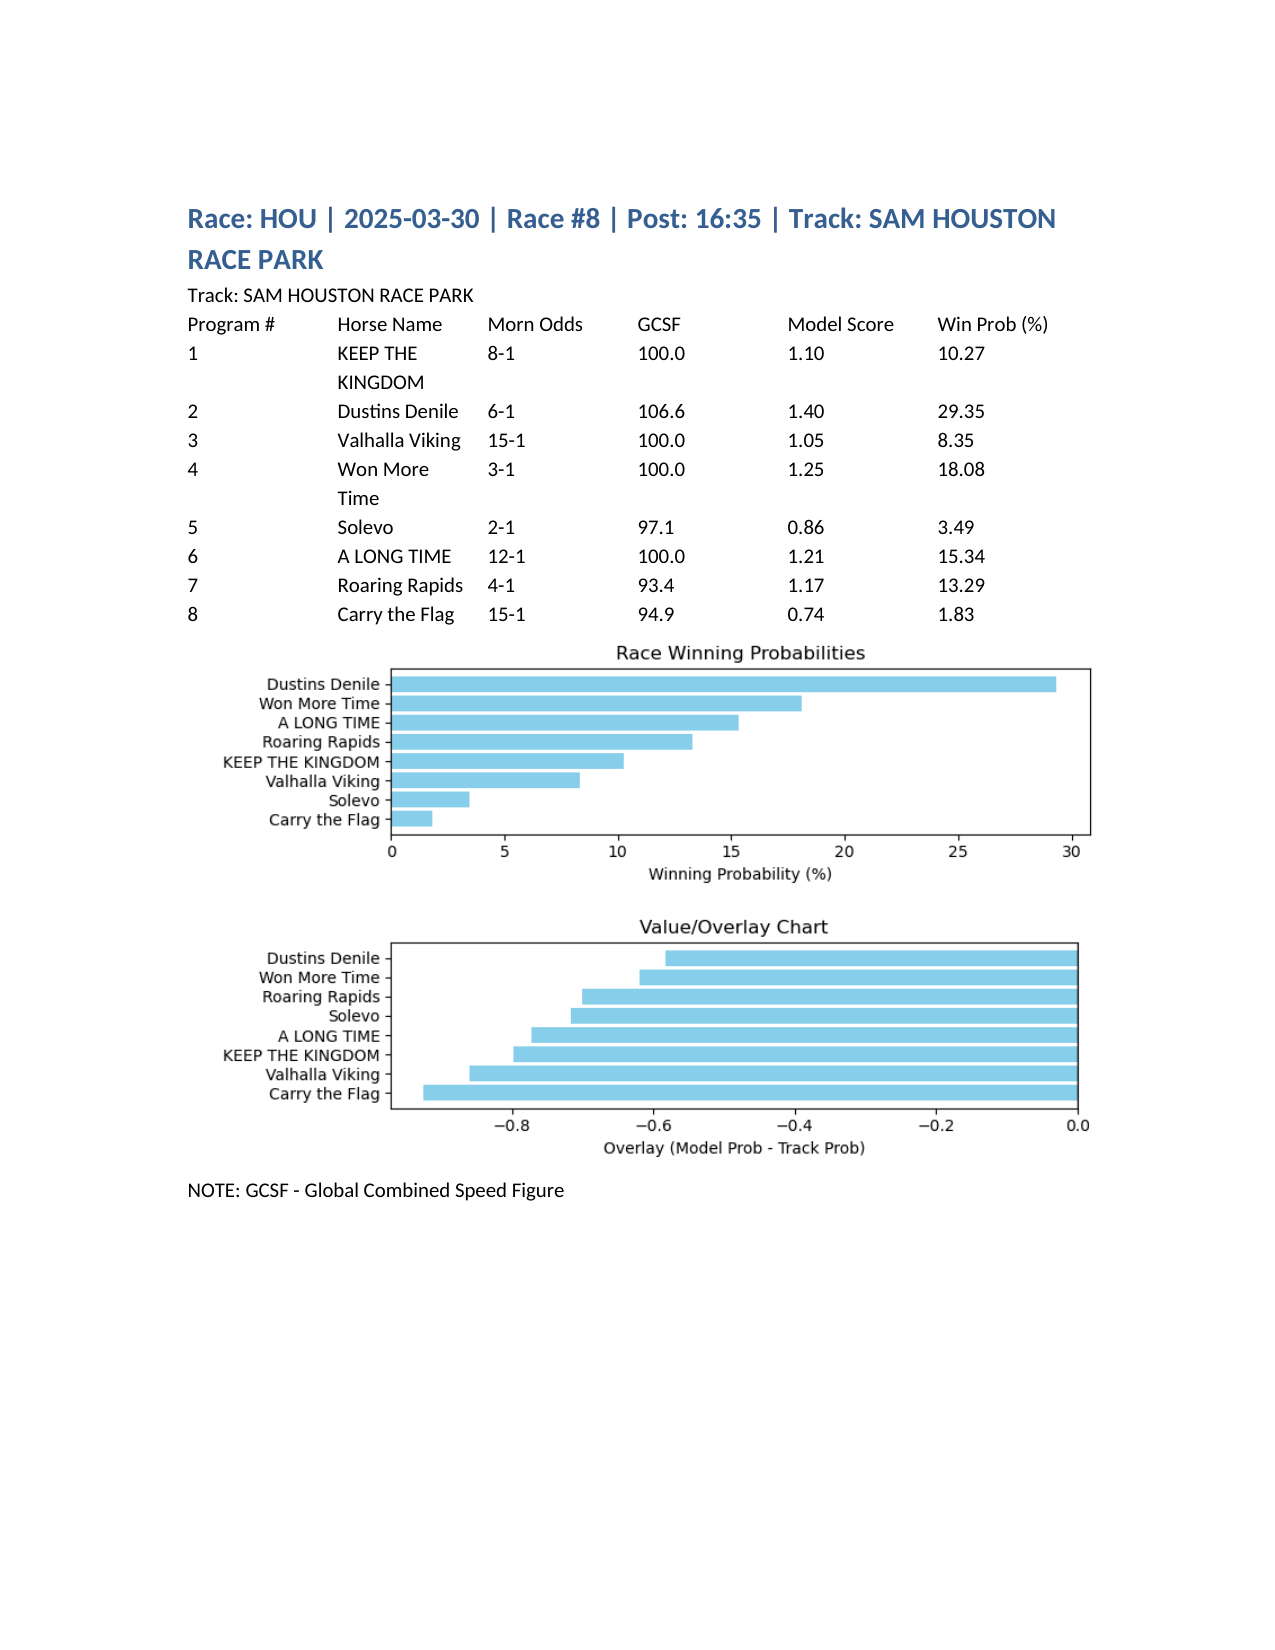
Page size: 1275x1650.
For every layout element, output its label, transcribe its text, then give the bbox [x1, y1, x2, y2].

subtitle Race: HOU | 2025-03-30 | Race #8 | Post: 16:35 | Track: SAM HOUSTON RACE PARK [187, 200, 1087, 277]
text NOTE: GCSF - Global Combined Speed Figure [187, 1177, 1087, 1203]
picture [206, 903, 1107, 1174]
text Track: SAM HOUSTON RACE PARK [187, 282, 1087, 307]
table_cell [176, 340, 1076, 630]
picture [206, 630, 1107, 900]
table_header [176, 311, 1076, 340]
